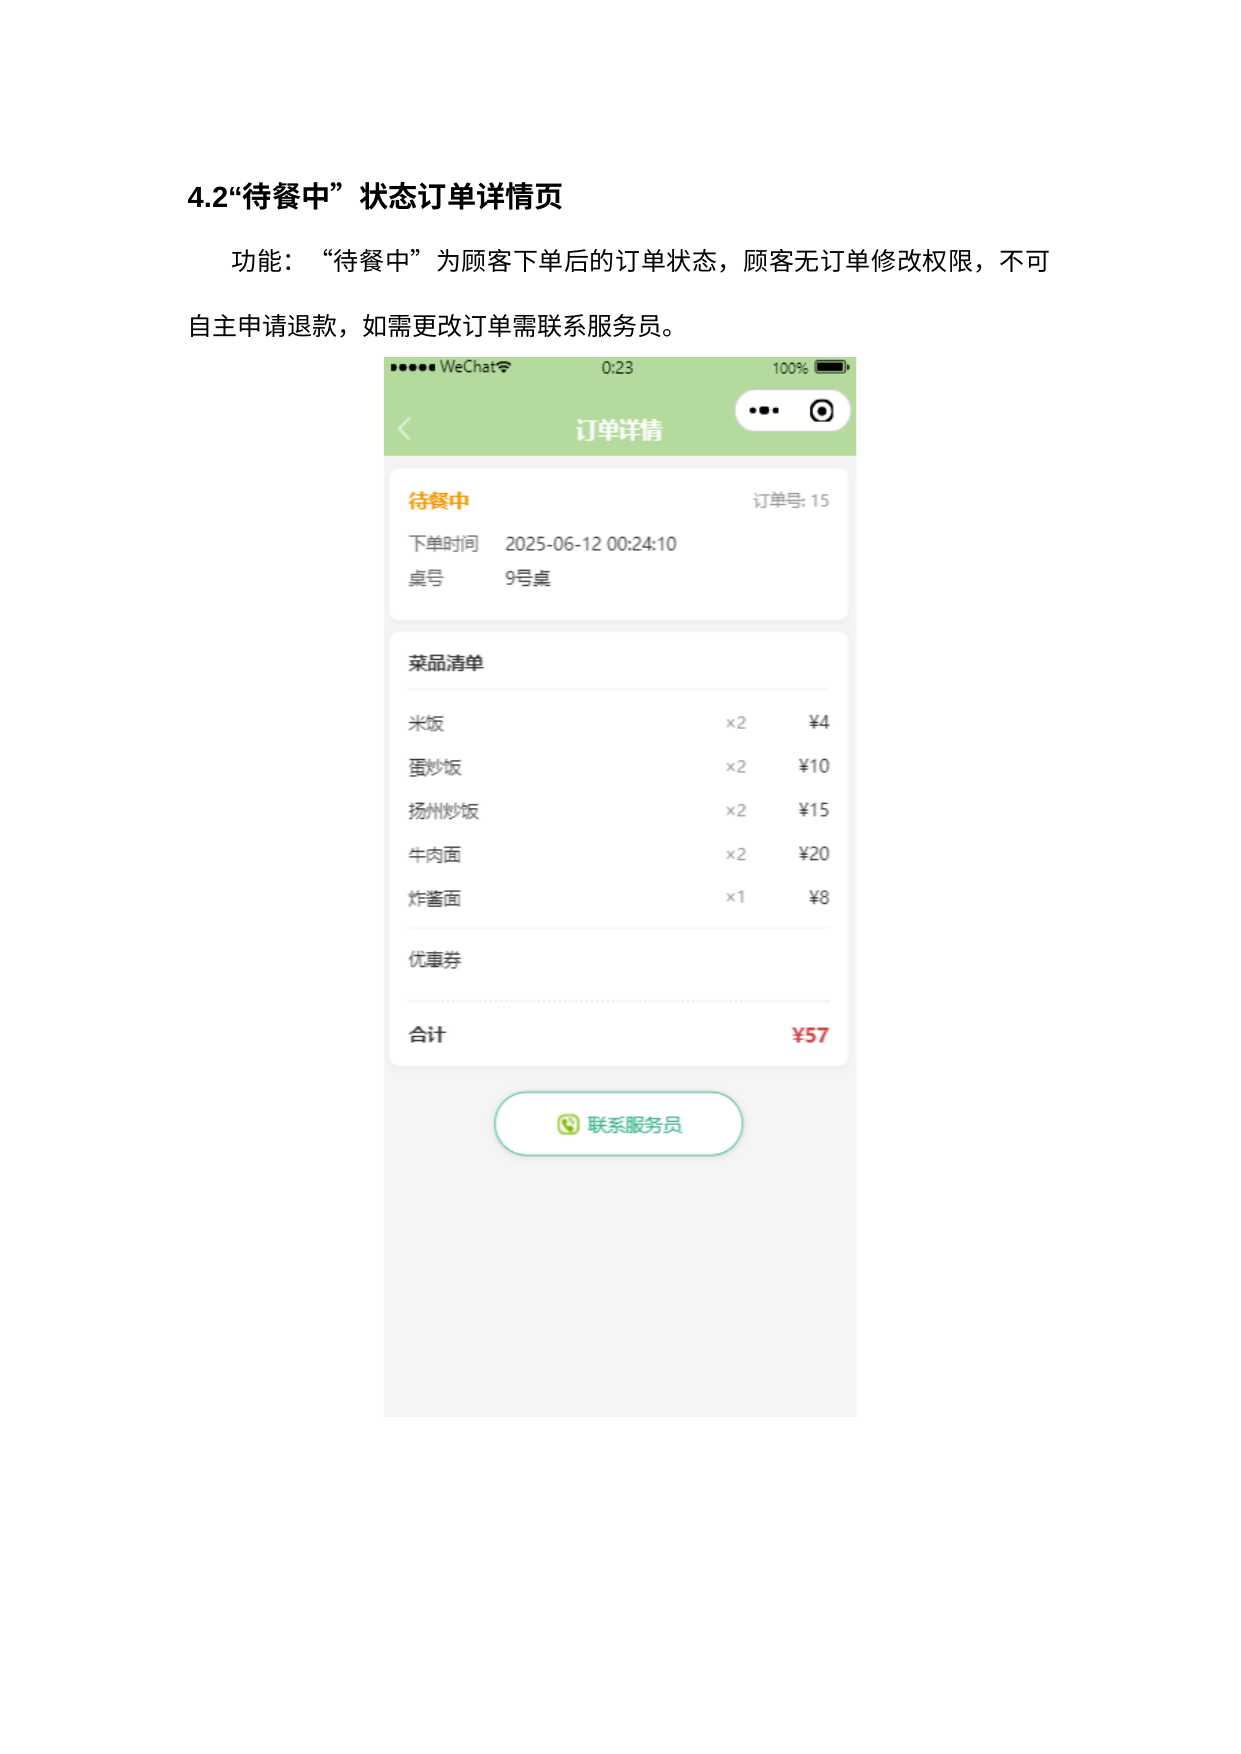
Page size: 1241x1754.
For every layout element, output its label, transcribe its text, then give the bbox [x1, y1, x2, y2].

picture [383, 357, 857, 1417]
text 功能：“待餐中”为顾客下单后的订单状态，顾客无订单修改权限，不可自主申请退款，如需更改订单需联系服务员。 [187, 227, 1053, 357]
text 4.2“待餐中”状态订单详情页 [187, 162, 1053, 227]
